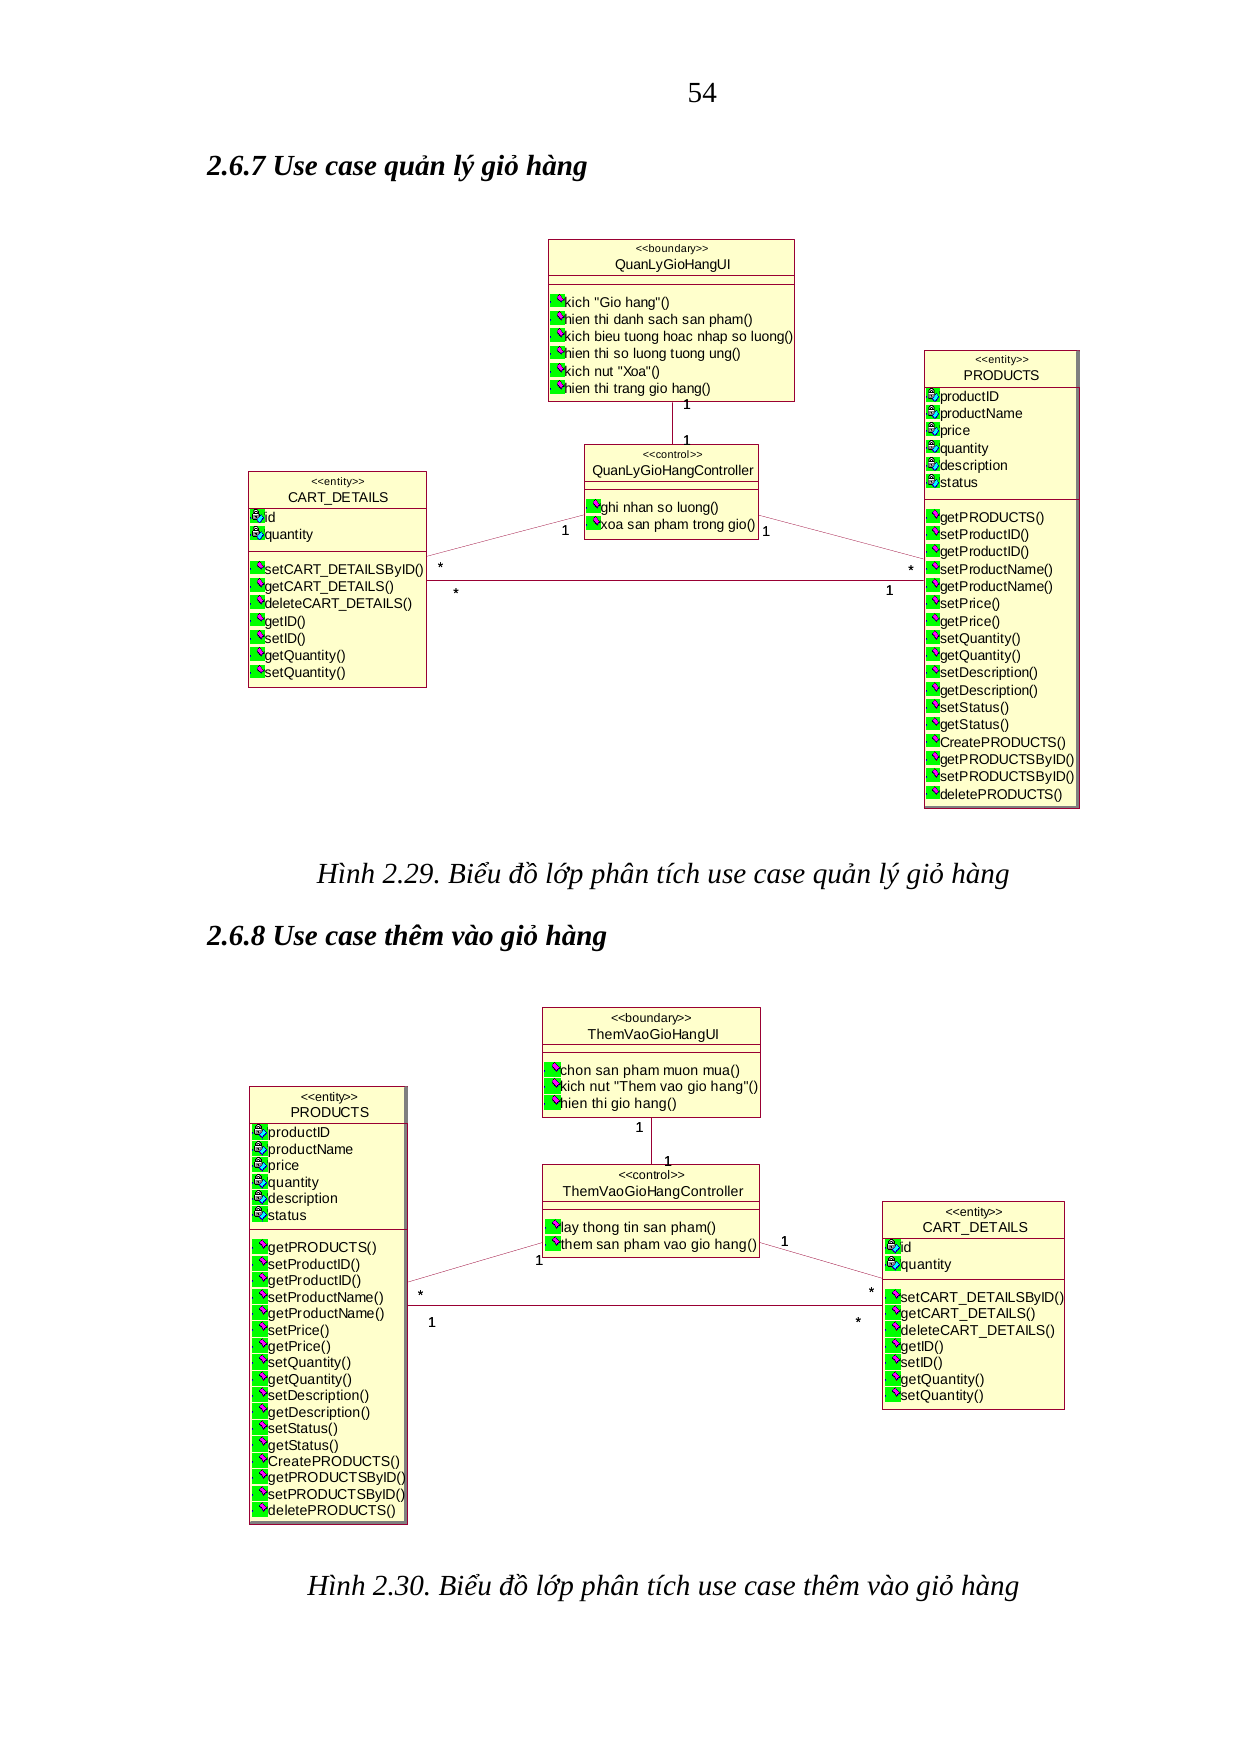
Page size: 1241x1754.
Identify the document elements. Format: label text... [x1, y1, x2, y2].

subtitle Use case quản lý giỏ hàng [207, 148, 1122, 181]
subtitle Use case thêm vào giỏ hàng [207, 918, 1122, 952]
text Hình 2.29. Biểu đồ lớp phân tích use case quản lý giỏ hàng [207, 856, 1122, 889]
text Hình 2.30. Biểu đồ lớp phân tích use case thêm vào giỏ hàng [207, 1568, 1122, 1602]
